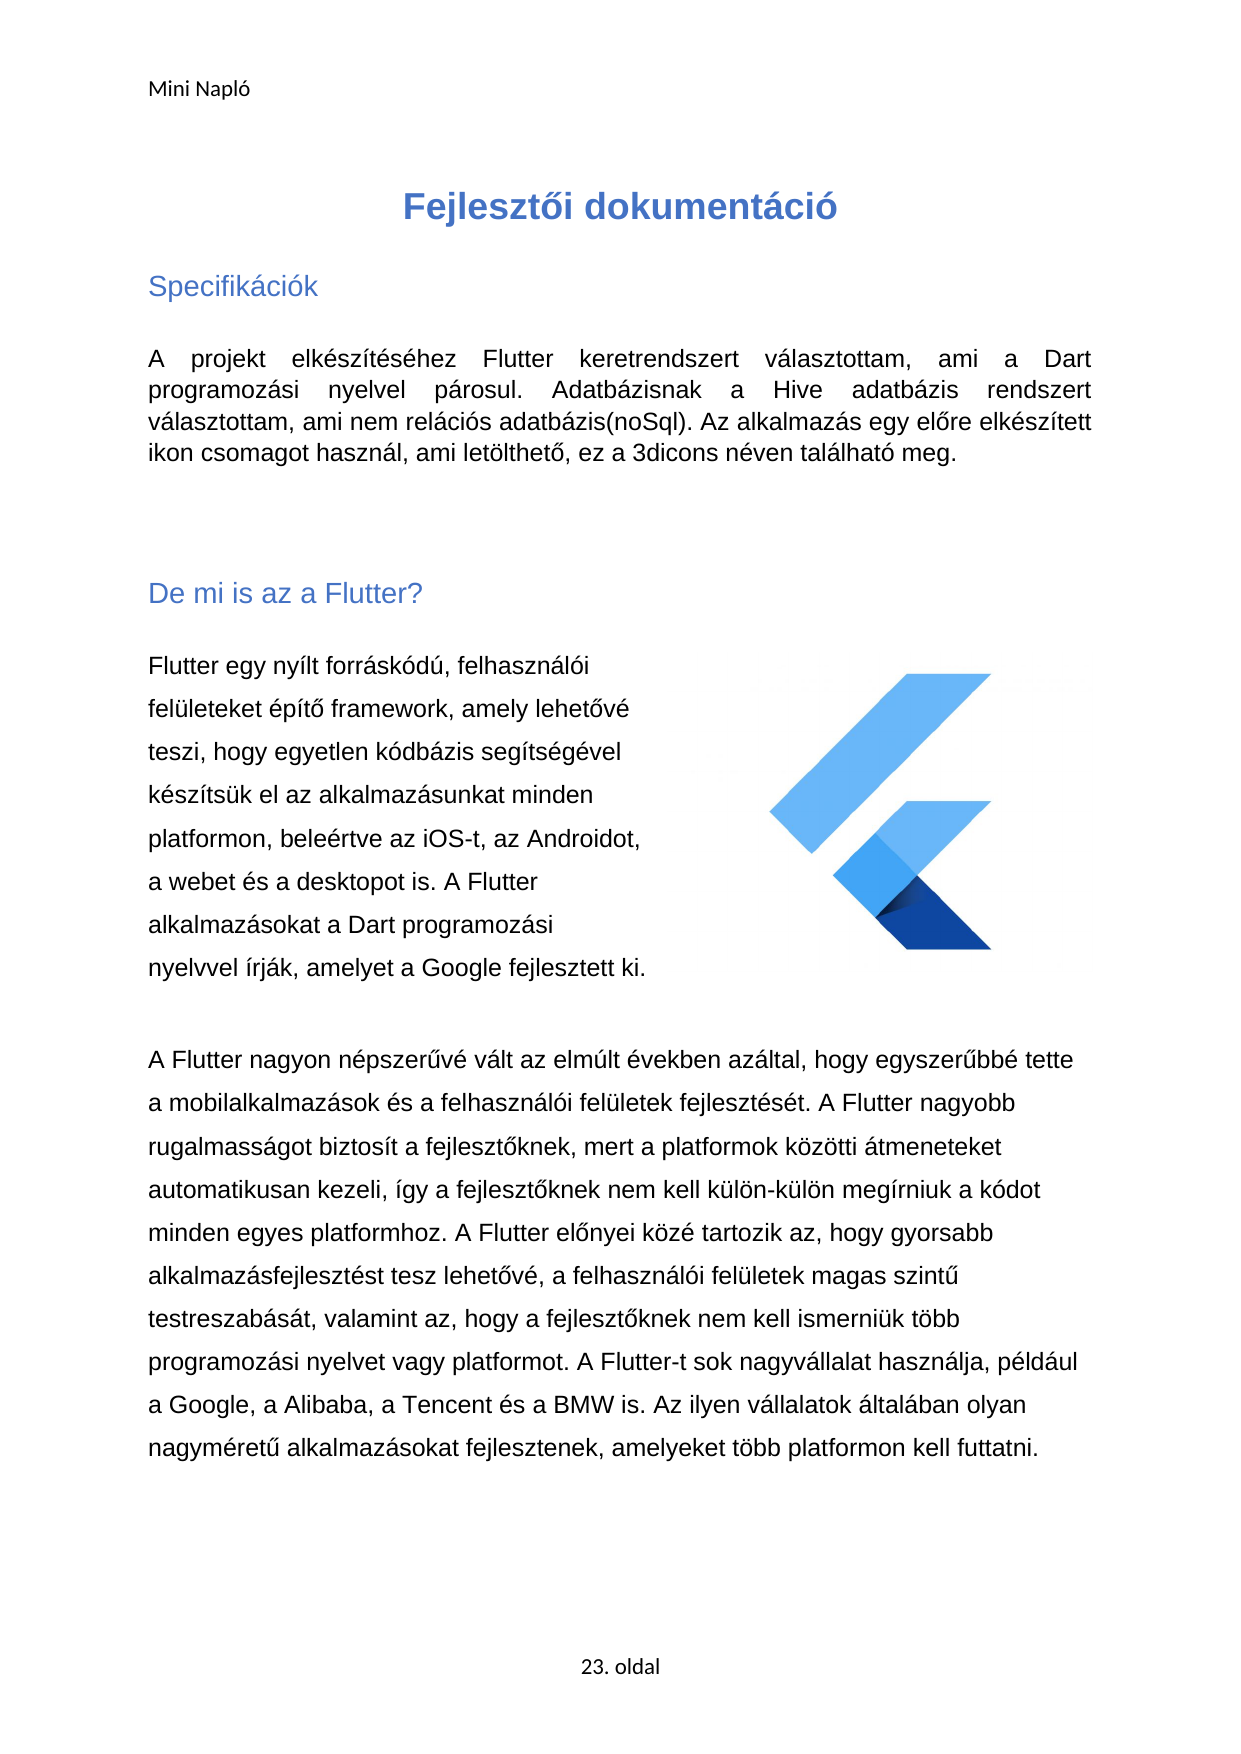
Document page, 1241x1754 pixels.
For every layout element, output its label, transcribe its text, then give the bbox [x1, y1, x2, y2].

text A projekt elkészítéséhez Flutter keretrendszert választottam, ami a Dart programozási nyelvel párosul. Adatbázisnak a Hive adatbázis rendszert választottam, ami nem relációs adatbázis(noSql). Az alkalmazás egy előre elkészített ikon csomagot használ, ami letölthető, ez a 3dicons néven található meg. [148, 343, 1093, 467]
text Specifikációk [148, 269, 1093, 303]
text De mi is az a Flutter? [148, 577, 1093, 610]
text Fejlesztői dokumentáció [148, 184, 1093, 227]
picture [667, 652, 1093, 972]
text A Flutter nagyon népszerűvé vált az elmúlt években azáltal, hogy egyszerűbbé tette a mobilalkalmazások és a felhasználói felületek fejlesztését. A Flutter nagyobb rugalmasságot biztosít a fejlesztőknek, mert a platformok közötti átmeneteket automatikusan kezeli, így a fejlesztőknek nem kell külön-külön megírniuk a kódot minden egyes platformhoz. A Flutter előnyei közé tartozik az, hogy gyorsabb alkalmazásfejlesztést tesz lehetővé, a felhasználói felületek magas szintű testreszabását, valamint az, hogy a fejlesztőknek nem kell ismerniük több programozási nyelvet vagy platformot. A Flutter-t sok nagyvállalat használja, például a Google, a Alibaba, a Tencent és a BMW is. Az ilyen vállalatok általában olyan nagyméretű alkalmazásokat fejlesztenek, amelyeket több platformon kell futtatni. [148, 1045, 1093, 1462]
